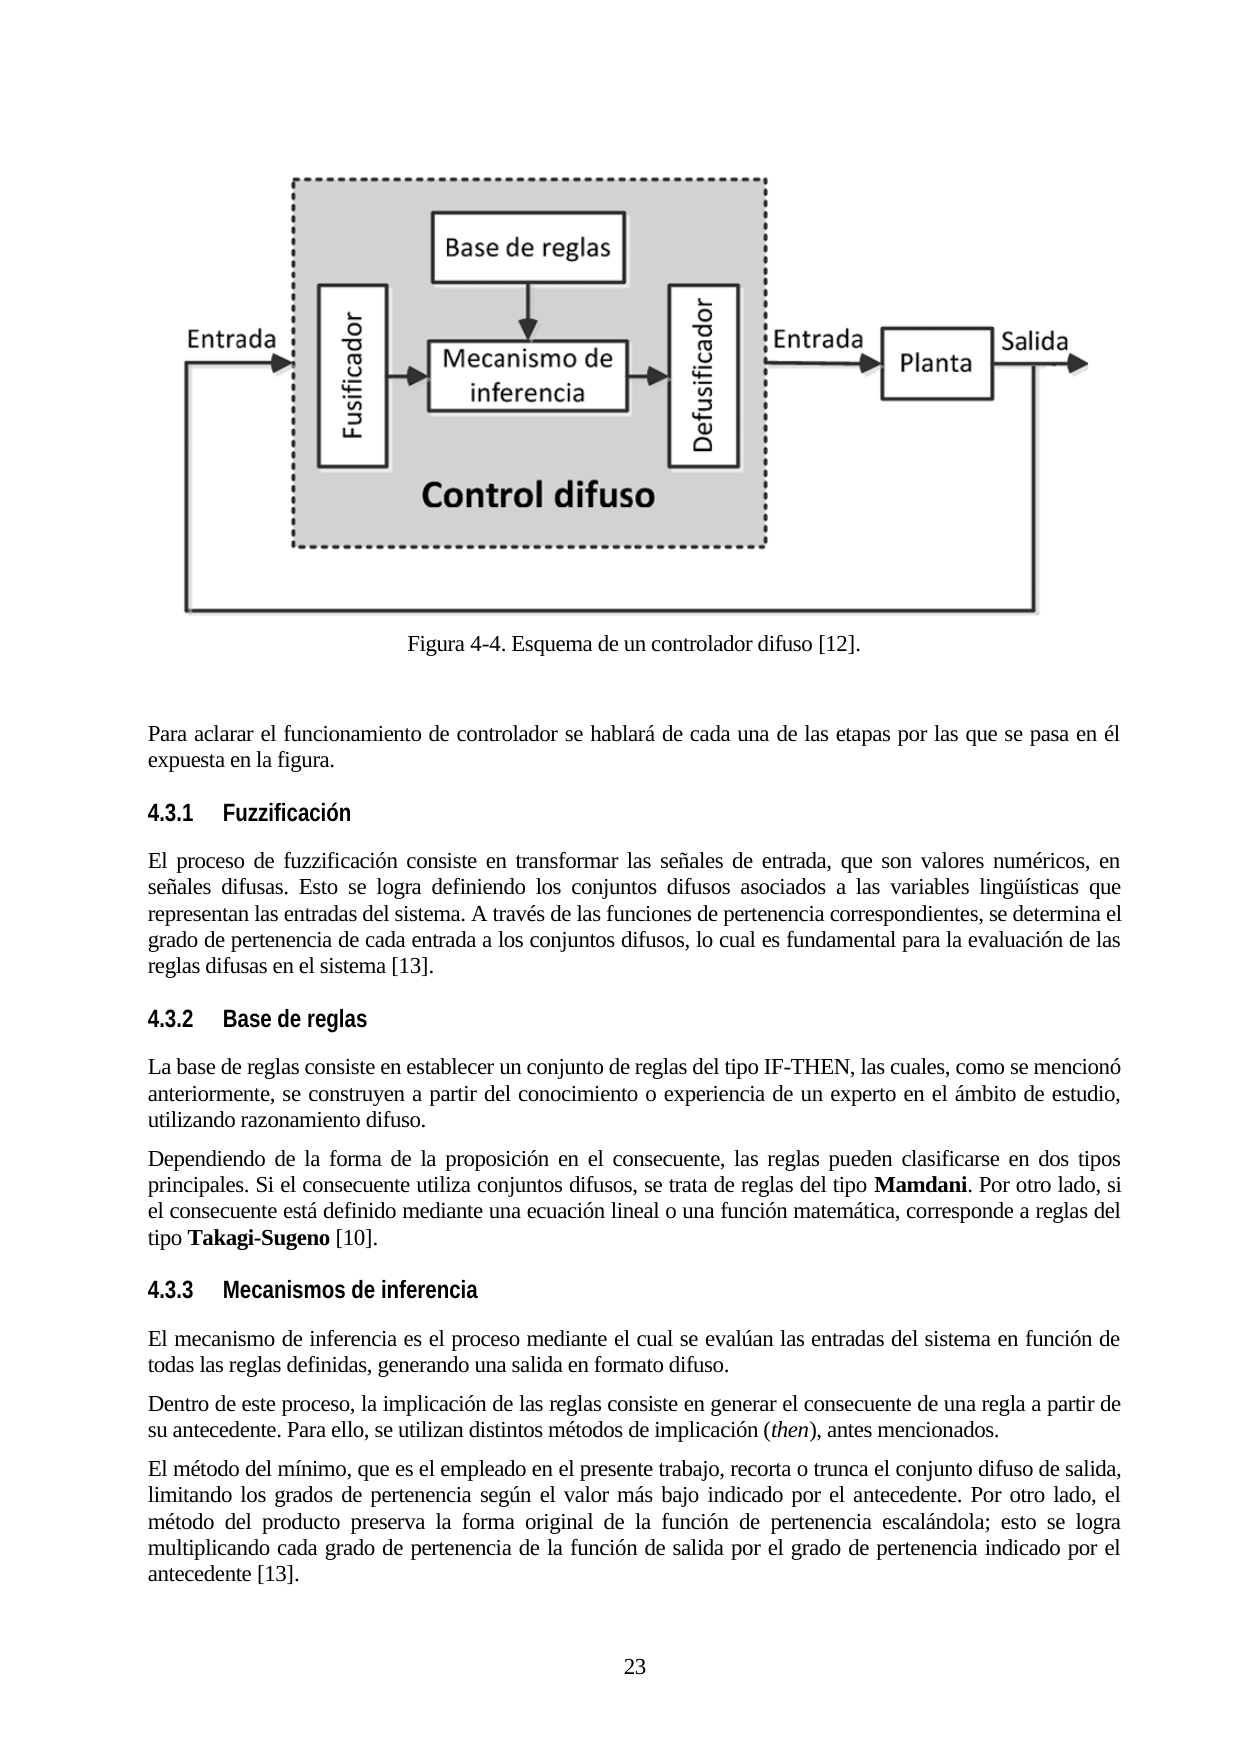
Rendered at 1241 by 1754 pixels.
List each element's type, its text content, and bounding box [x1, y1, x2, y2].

text Dependiendo de la forma de la proposición en el consecuente, las reglas pueden clasificarse en dos tipos principales. Si el consecuente utiliza conjuntos difusos, se trata de reglas del tipo Mamdani. Por otro lado, si el consecuente está definido mediante una ecuación lineal o una función matemática, corresponde a reglas del tipo Takagi-Sugeno. [148, 1145, 1122, 1250]
table_header Figura -. Esquema de un controlador difuso . [148, 160, 1120, 668]
text El mecanismo de inferencia es el proceso mediante el cual se evalúan las entradas del sistema en función de todas las reglas definidas, generando una salida en formato difuso. [148, 1325, 1122, 1377]
text Dentro de este proceso, la implicación de las reglas consiste en generar el consecuente de una regla a partir de su antecedente. Para ello, se utilizan distintos métodos de implicación (then), antes mencionados. [148, 1390, 1122, 1443]
text Para aclarar el funcionamiento de controlador se hablará de cada una de las etapas por las que se pasa en él expuesta en la figura. [148, 720, 1122, 772]
subtitle Base de reglas [148, 1004, 1122, 1032]
text El método del mínimo, que es el empleado en el presente trabajo, recorta o trunca el conjunto difuso de salida, limitando los grados de pertenencia según el valor más bajo indicado por el antecedente. Por otro lado, el método del producto preserva la forma original de la función de pertenencia escalándola; esto se logra multiplicando cada grado de pertenencia de la función de salida por el grado de pertenencia indicado por el antecedente. [148, 1455, 1122, 1587]
text El proceso de fuzzificación consiste en transformar las señales de entrada, que son valores numéricos, en señales difusas. Esto se logra definiendo los conjuntos difusos asociados a las variables lingüísticas que representan las entradas del sistema. A través de las funciones de pertenencia correspondientes, se determina el grado de pertenencia de cada entrada a los conjuntos difusos, lo cual es fundamental para la evaluación de las reglas difusas en el sistema. [148, 847, 1122, 979]
picture [180, 172, 1089, 617]
subtitle Mecanismos de inferencia [148, 1275, 1122, 1304]
text La base de reglas consiste en establecer un conjunto de reglas del tipo IF-THEN, las cuales, como se mencionó anteriormente, se construyen a partir del conocimiento o experiencia de un experto en el ámbito de estudio, utilizando razonamiento difuso. [148, 1053, 1122, 1132]
subtitle Fuzzificación [148, 797, 1122, 826]
